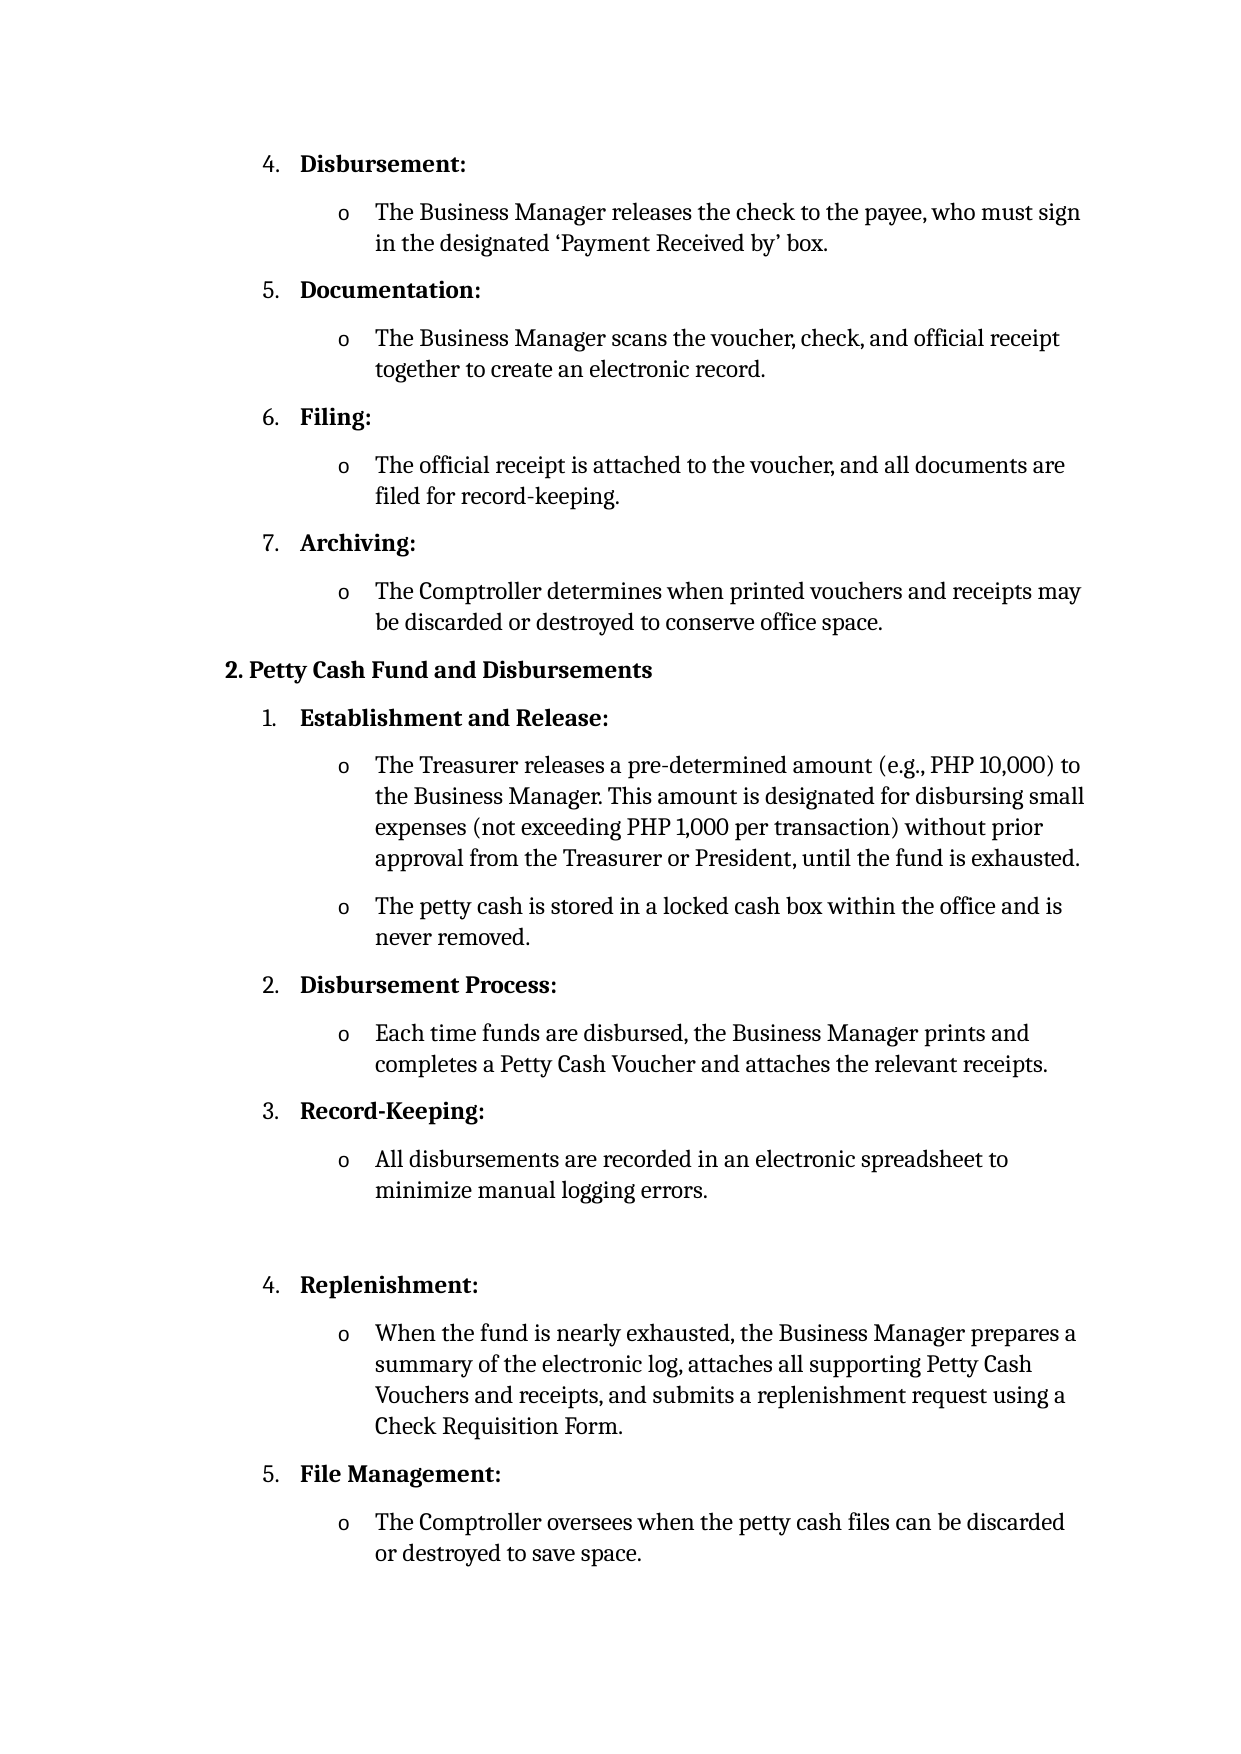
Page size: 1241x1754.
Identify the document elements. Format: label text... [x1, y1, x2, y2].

list Replenishment: [262, 1271, 1090, 1300]
list The Business Manager releases the check to the payee, who must sign in the designated ‘Payment Received by’ box. [337, 198, 1090, 257]
list Record-Keeping: [262, 1097, 1090, 1126]
list File Management: [262, 1460, 1090, 1489]
list The Treasurer releases a pre-determined amount (e.g., PHP 10,000) to the Business Manager. This amount is designated for disbursing small expenses (not exceeding PHP 1,000 per transaction) without prior approval from the Treasurer or President, until the fund is exhausted. [337, 751, 1090, 873]
list Filing: [262, 403, 1090, 432]
text 2. Petty Cash Fund and Disbursements [225, 656, 1090, 684]
list Disbursement Process: [262, 971, 1090, 999]
list The Comptroller determines when printed vouchers and receipts may be discarded or destroyed to conserve office space. [337, 577, 1090, 637]
list Establishment and Release: [262, 703, 1090, 732]
list The official receipt is attached to the voucher, and all documents are filed for record-keeping. [337, 451, 1090, 510]
list Archiving: [262, 529, 1090, 558]
list All disbursements are recorded in an electronic spreadsheet to minimize manual logging errors. [337, 1145, 1090, 1205]
list The Business Manager scans the voucher, check, and official receipt together to create an electronic record. [337, 324, 1090, 384]
list Each time funds are disbursed, the Business Manager prints and completes a Petty Cash Voucher and attaches the relevant receipts. [337, 1018, 1090, 1078]
list The Comptroller oversees when the petty cash files can be discarded or destroyed to save space. [337, 1508, 1090, 1567]
list When the fund is nearly exhausted, the Business Manager prepares a summary of the electronic log, attaches all supporting Petty Cash Vouchers and receipts, and submits a replenishment request using a Check Requisition Form. [337, 1319, 1090, 1441]
list The petty cash is stored in a locked cash box within the office and is never removed. [337, 892, 1090, 952]
list Documentation: [262, 276, 1090, 305]
list Disbursement: [262, 150, 1090, 179]
